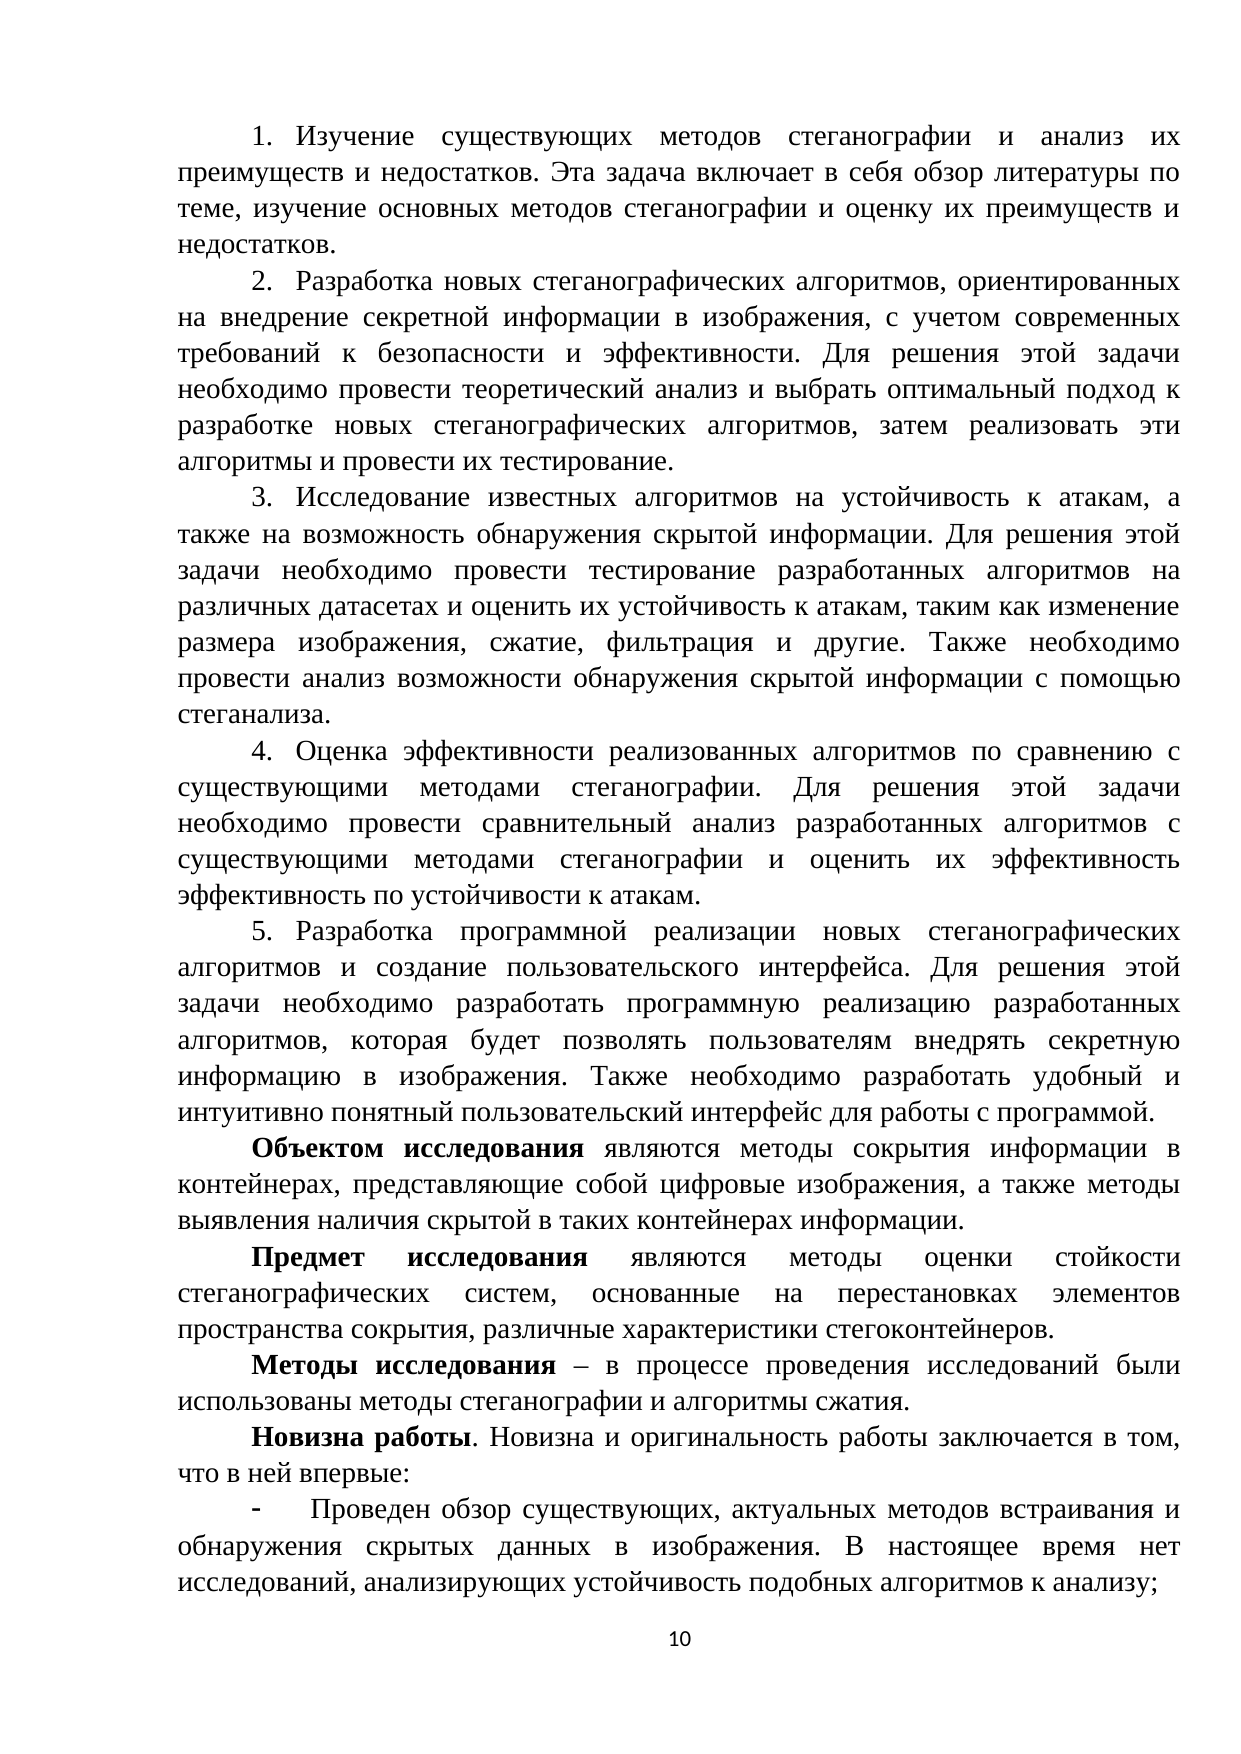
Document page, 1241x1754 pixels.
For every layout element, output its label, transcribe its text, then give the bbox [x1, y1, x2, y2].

list Изучение существующих методов стеганографии и анализ их преимуществ и недостатков. Эта задача включает в себя обзор литературы по теме, изучение основных методов стеганографии и оценку их преимуществ и недостатков. [177, 118, 1181, 260]
text Методы исследования – в процессе проведения исследований были использованы методы стеганографии и алгоритмы сжатия. [177, 1347, 1181, 1417]
list Проведен обзор существующих, актуальных методов встраивания и обнаружения скрытых данных в изображения. В настоящее время нет исследований, анализирующих устойчивость подобных алгоритмов к анализу; [177, 1492, 1181, 1598]
list Разработка новых стеганографических алгоритмов, ориентированных на внедрение секретной информации в изображения, с учетом современных требований к безопасности и эффективности. Для решения этой задачи необходимо провести теоретический анализ и выбрать оптимальный подход к разработке новых стеганографических алгоритмов, затем реализовать эти алгоритмы и провести их тестирование. [177, 263, 1181, 477]
list Исследование известных алгоритмов на устойчивость к атакам, а также на возможность обнаружения скрытой информации. Для решения этой задачи необходимо провести тестирование разработанных алгоритмов на различных датасетах и оценить их устойчивость к атакам, таким как изменение размера изображения, сжатие, фильтрация и другие. Также необходимо провести анализ возможности обнаружения скрытой информации с помощью стеганализа. [177, 479, 1181, 730]
text Объектом исследования являются методы сокрытия информации в контейнерах, представляющие собой цифровые изображения, а также методы выявления наличия скрытой в таких контейнерах информации. [177, 1130, 1181, 1236]
list Разработка программной реализации новых стеганографических алгоритмов и создание пользовательского интерфейса. Для решения этой задачи необходимо разработать программную реализацию разработанных алгоритмов, которая будет позволять пользователям внедрять секретную информацию в изображения. Также необходимо разработать удобный и интуитивно понятный пользовательский интерфейс для работы с программой. [177, 913, 1181, 1128]
text Предмет исследования являются методы оценки стойкости стеганографических систем, основанные на перестановках элементов пространства сокрытия, различные характеристики стегоконтейнеров. [177, 1239, 1181, 1344]
list Оценка эффективности реализованных алгоритмов по сравнению с существующими методами стеганографии. Для решения этой задачи необходимо провести сравнительный анализ разработанных алгоритмов с существующими методами стеганографии и оценить их эффективность эффективность по устойчивости к атакам. [177, 733, 1181, 911]
text Новизна работы. Новизна и оригинальность работы заключается в том, что в ней впервые: [177, 1419, 1181, 1489]
